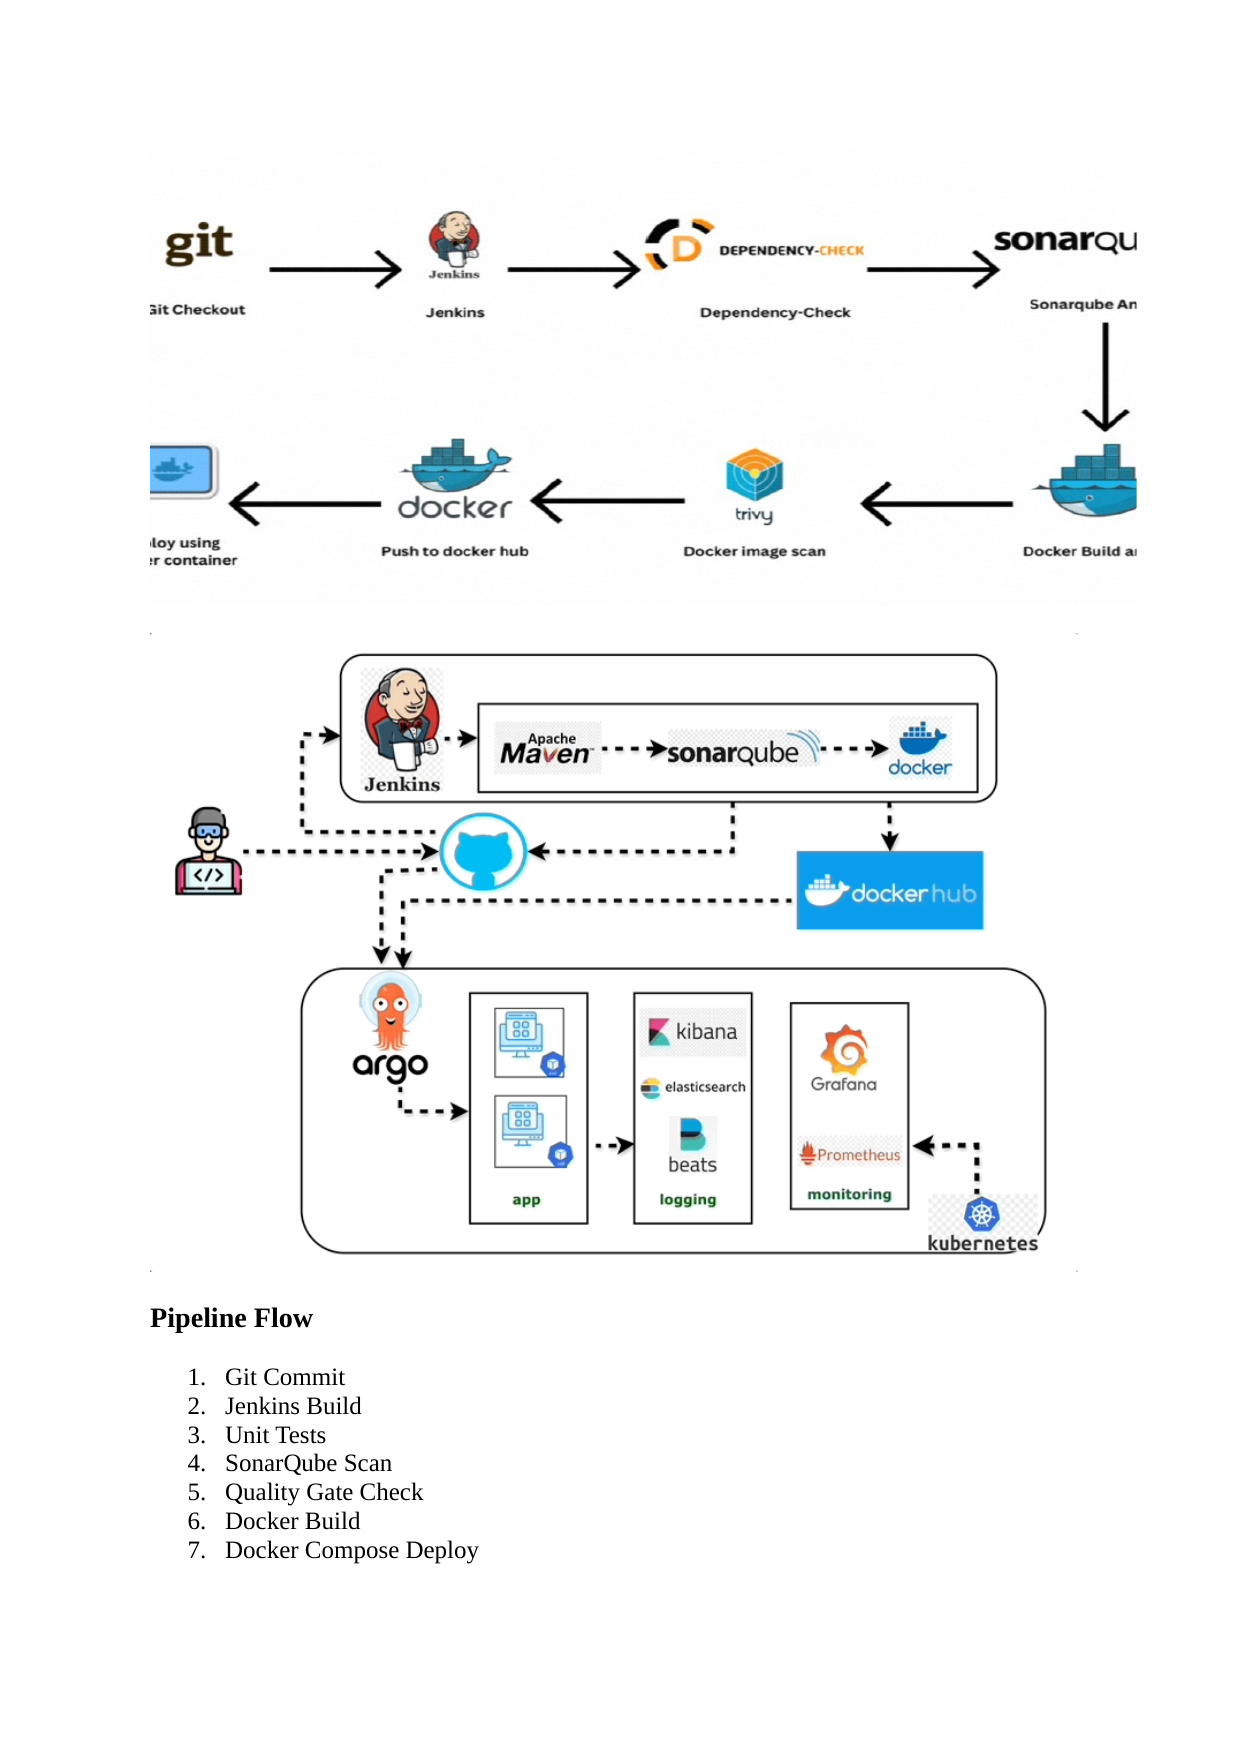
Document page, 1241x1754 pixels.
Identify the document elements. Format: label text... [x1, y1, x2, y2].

list Docker Compose Deploy [187, 1535, 1090, 1563]
list Docker Build [187, 1506, 1090, 1535]
picture [150, 633, 1078, 1272]
list Unit Tests [187, 1420, 1090, 1448]
list SonarQube Scan [187, 1448, 1090, 1477]
list Jenkins Build [187, 1391, 1090, 1420]
list Quality Gate Check [187, 1477, 1090, 1506]
list Git Commit [187, 1362, 1090, 1391]
picture [150, 150, 1137, 605]
text Pipeline Flow [150, 1301, 1090, 1333]
